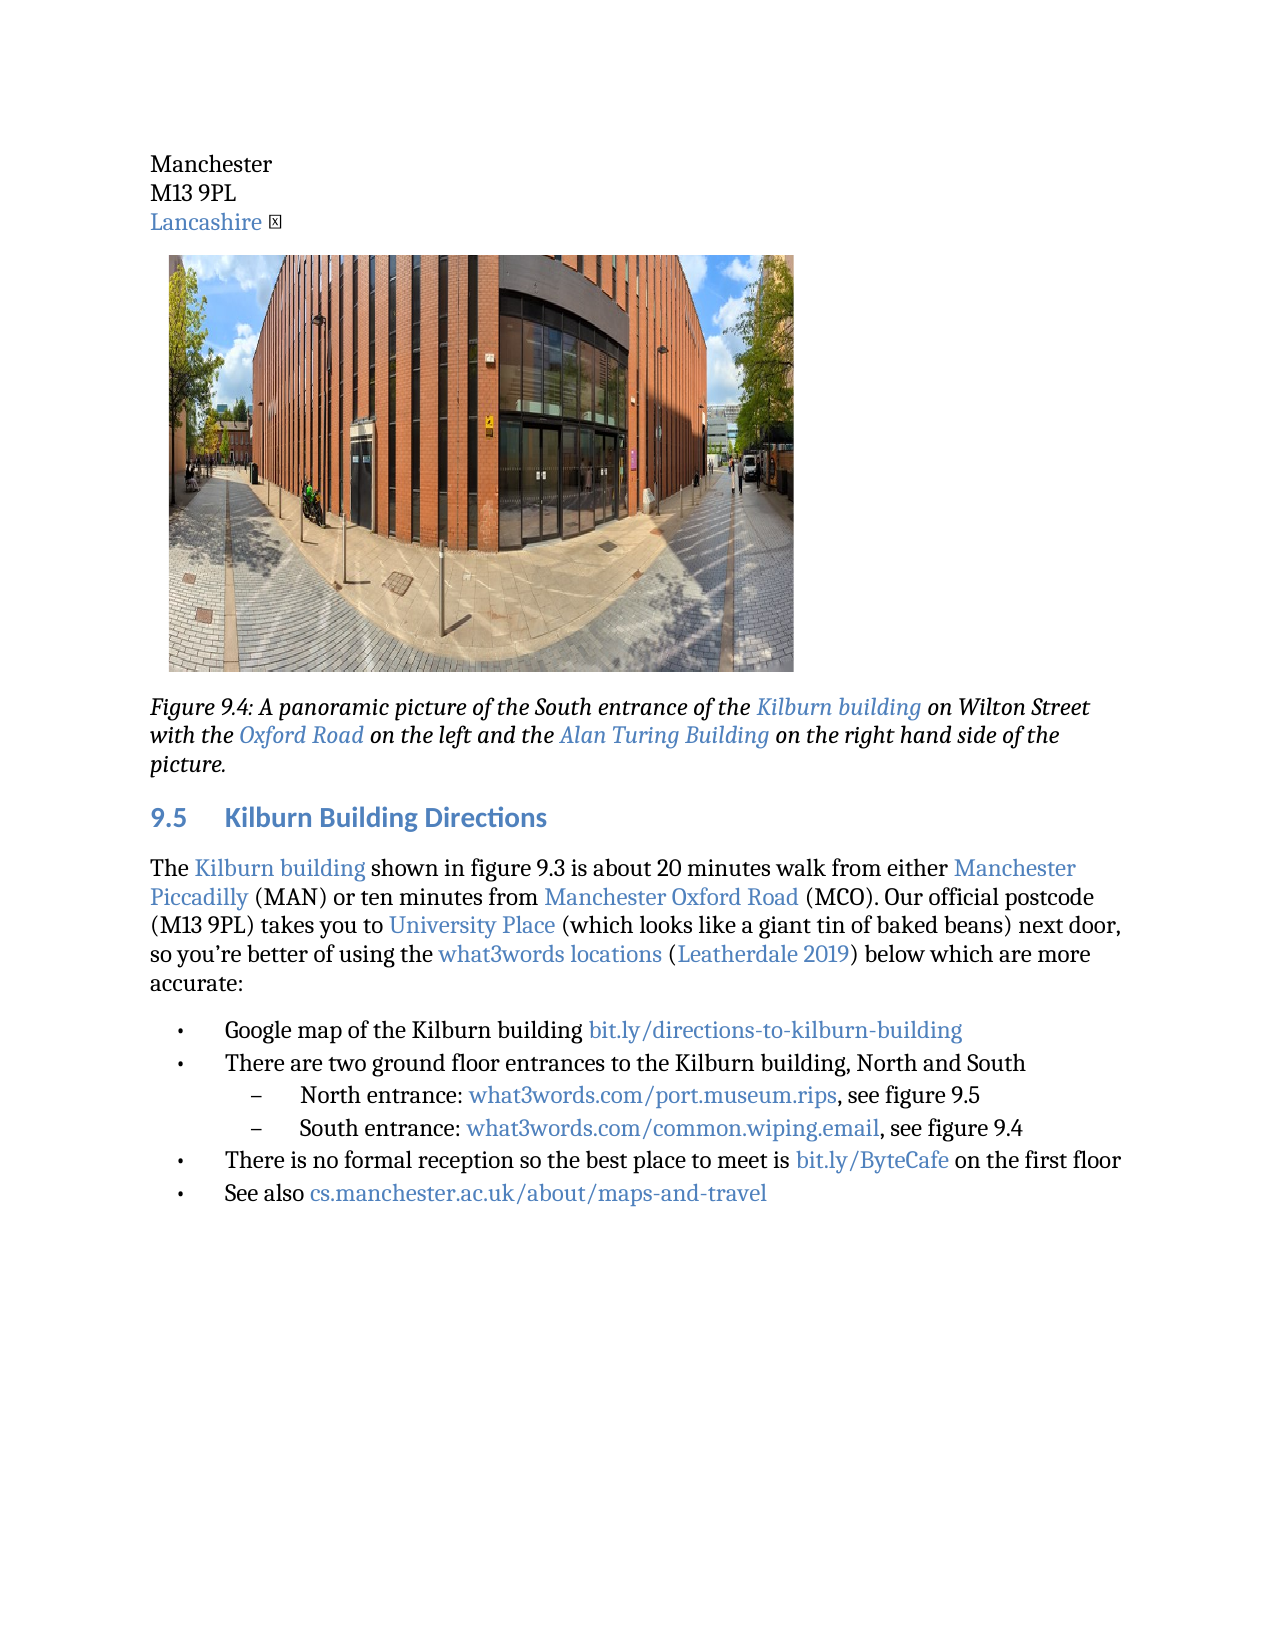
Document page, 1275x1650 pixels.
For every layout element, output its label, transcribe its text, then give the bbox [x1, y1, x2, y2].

list There is no formal reception so the best place to meet is bit.ly/ByteCafe on the first floor [175, 1146, 1125, 1175]
list Google map of the Kilburn building bit.ly/directions-to-kilburn-building [175, 1016, 1125, 1045]
list There are two ground floor entrances to the Kilburn building, North and South [175, 1049, 1125, 1078]
list South entrance: what3words.com/common.wiping.email, see figure 9.4 [250, 1114, 1125, 1143]
text The Kilburn building shown in figure 9.3 is about 20 minutes walk from either Manchester Piccadilly (MAN) or ten minutes from Manchester Oxford Road (MCO). Our official postcode (M13 9PL) takes you to University Place (which looks like a giant tin of baked beans) next door, so you’re better of using the what3words locations (Leatherdale 2019) below which are more accurate: [150, 854, 1125, 998]
subtitle 9.5 Kilburn Building Directions [150, 799, 1125, 835]
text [150, 150, 1125, 236]
picture [168, 255, 794, 672]
list North entrance: what3words.com/port.museum.rips, see figure 9.5 [250, 1081, 1125, 1110]
list See also cs.manchester.ac.uk/about/maps-and-travel [175, 1179, 1125, 1208]
text Figure 9.4: A panoramic picture of the South entrance of the Kilburn building on Wilton Street with the Oxford Road on the left and the Alan Turing Building on the right hand side of the picture. [150, 692, 1125, 779]
